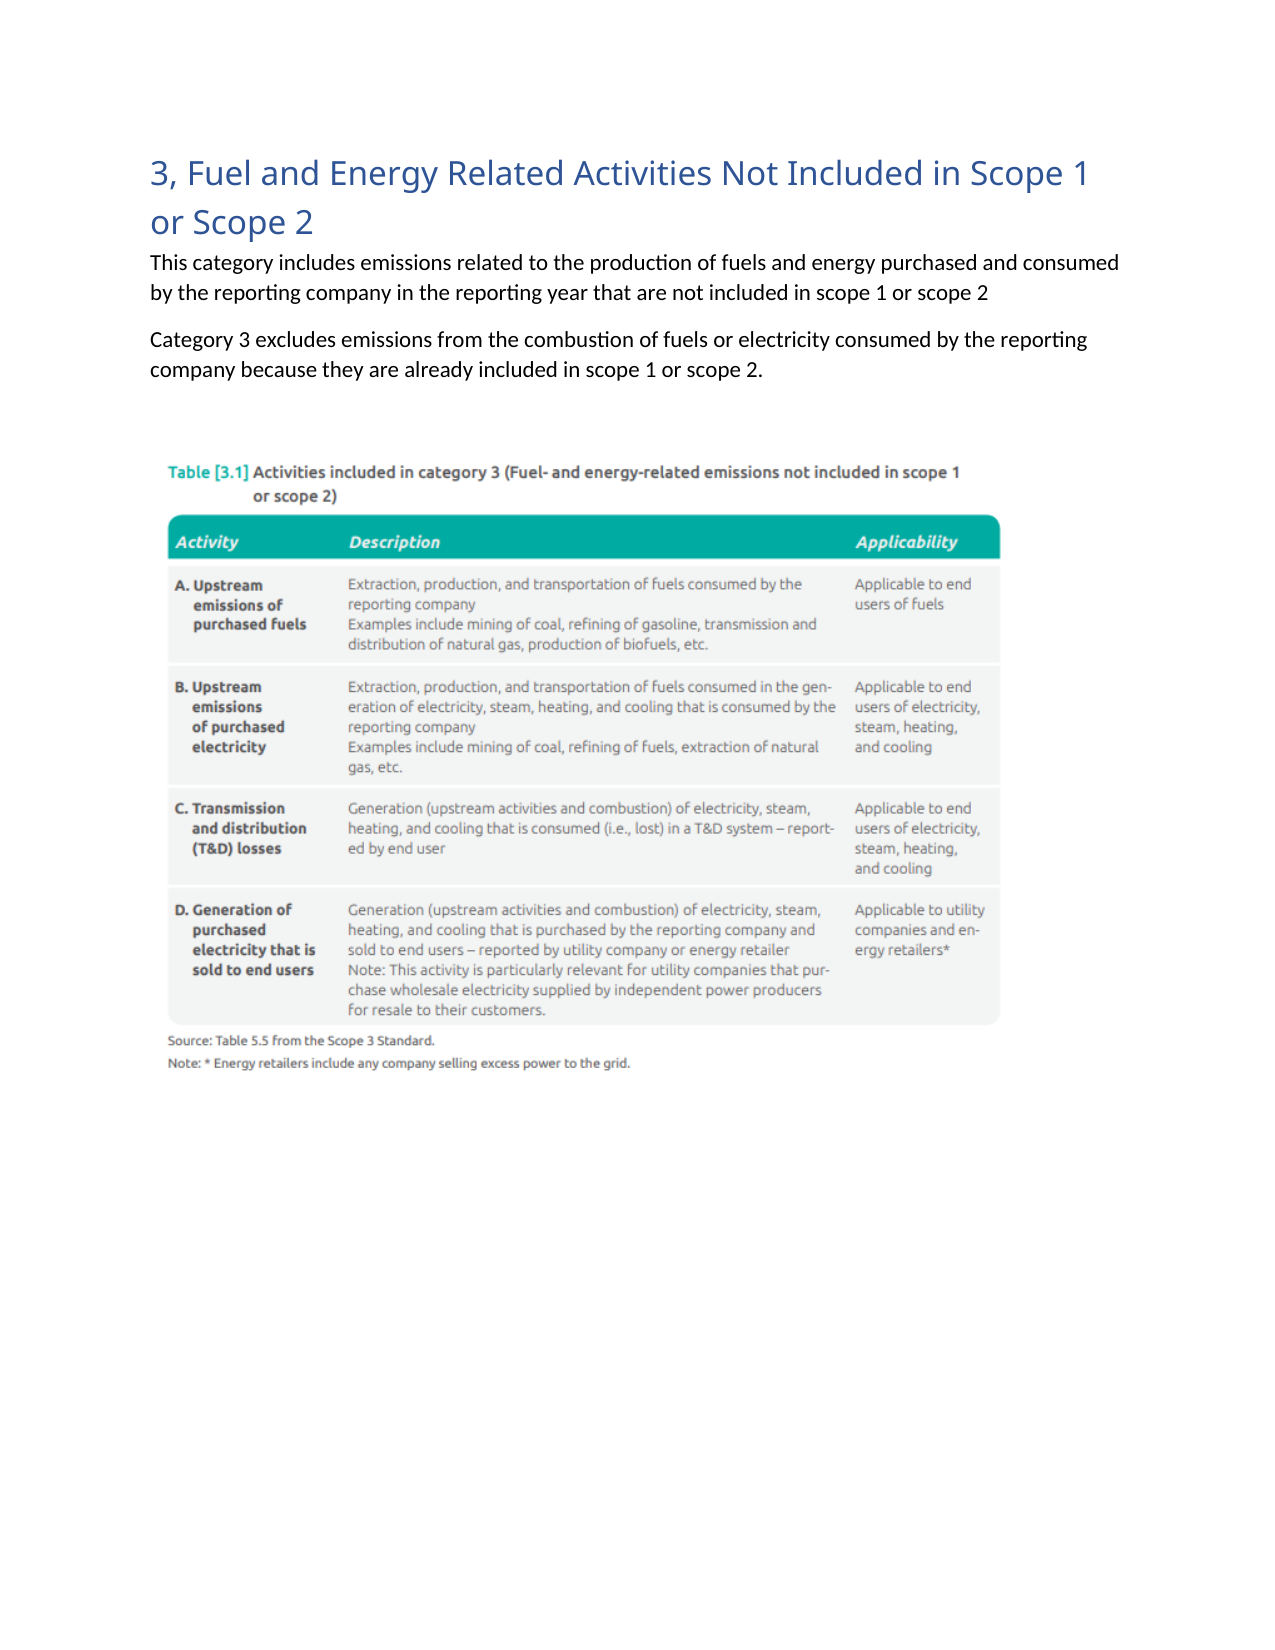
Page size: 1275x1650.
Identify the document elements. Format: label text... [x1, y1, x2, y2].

picture [150, 448, 1015, 1083]
text This category includes emissions related to the production of fuels and energy purchased and consumed by the reporting company in the reporting year that are not included in scope 1 or scope 2 [150, 248, 1125, 306]
subtitle 3, Fuel and Energy Related Activities Not Included in Scope 1 or Scope 2 [150, 150, 1125, 244]
text Category 3 excludes emissions from the combustion of fuels or electricity consumed by the reporting company because they are already included in scope 1 or scope 2. [150, 325, 1125, 383]
